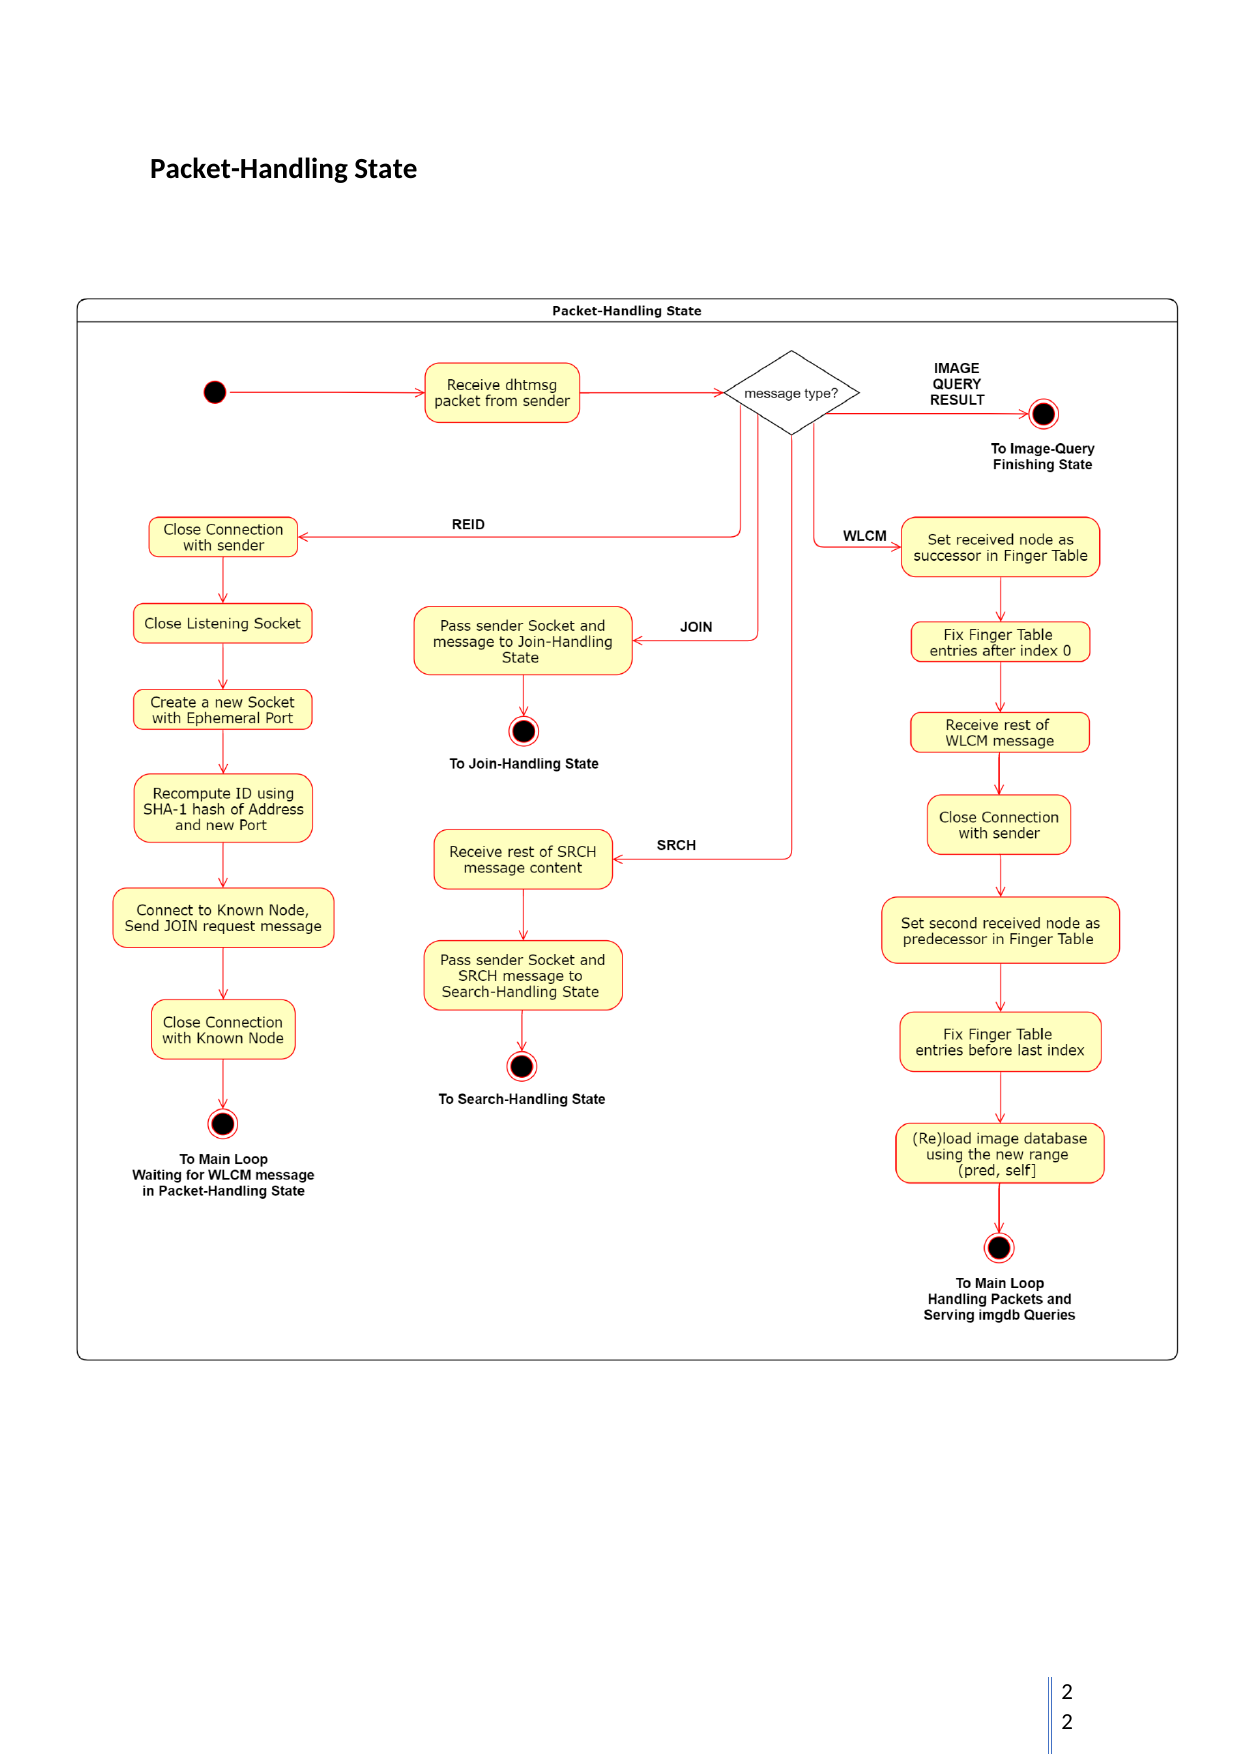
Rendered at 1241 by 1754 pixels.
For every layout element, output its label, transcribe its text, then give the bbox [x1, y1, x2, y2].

text Packet-Handling State [150, 150, 1090, 186]
picture [38, 256, 1197, 1369]
